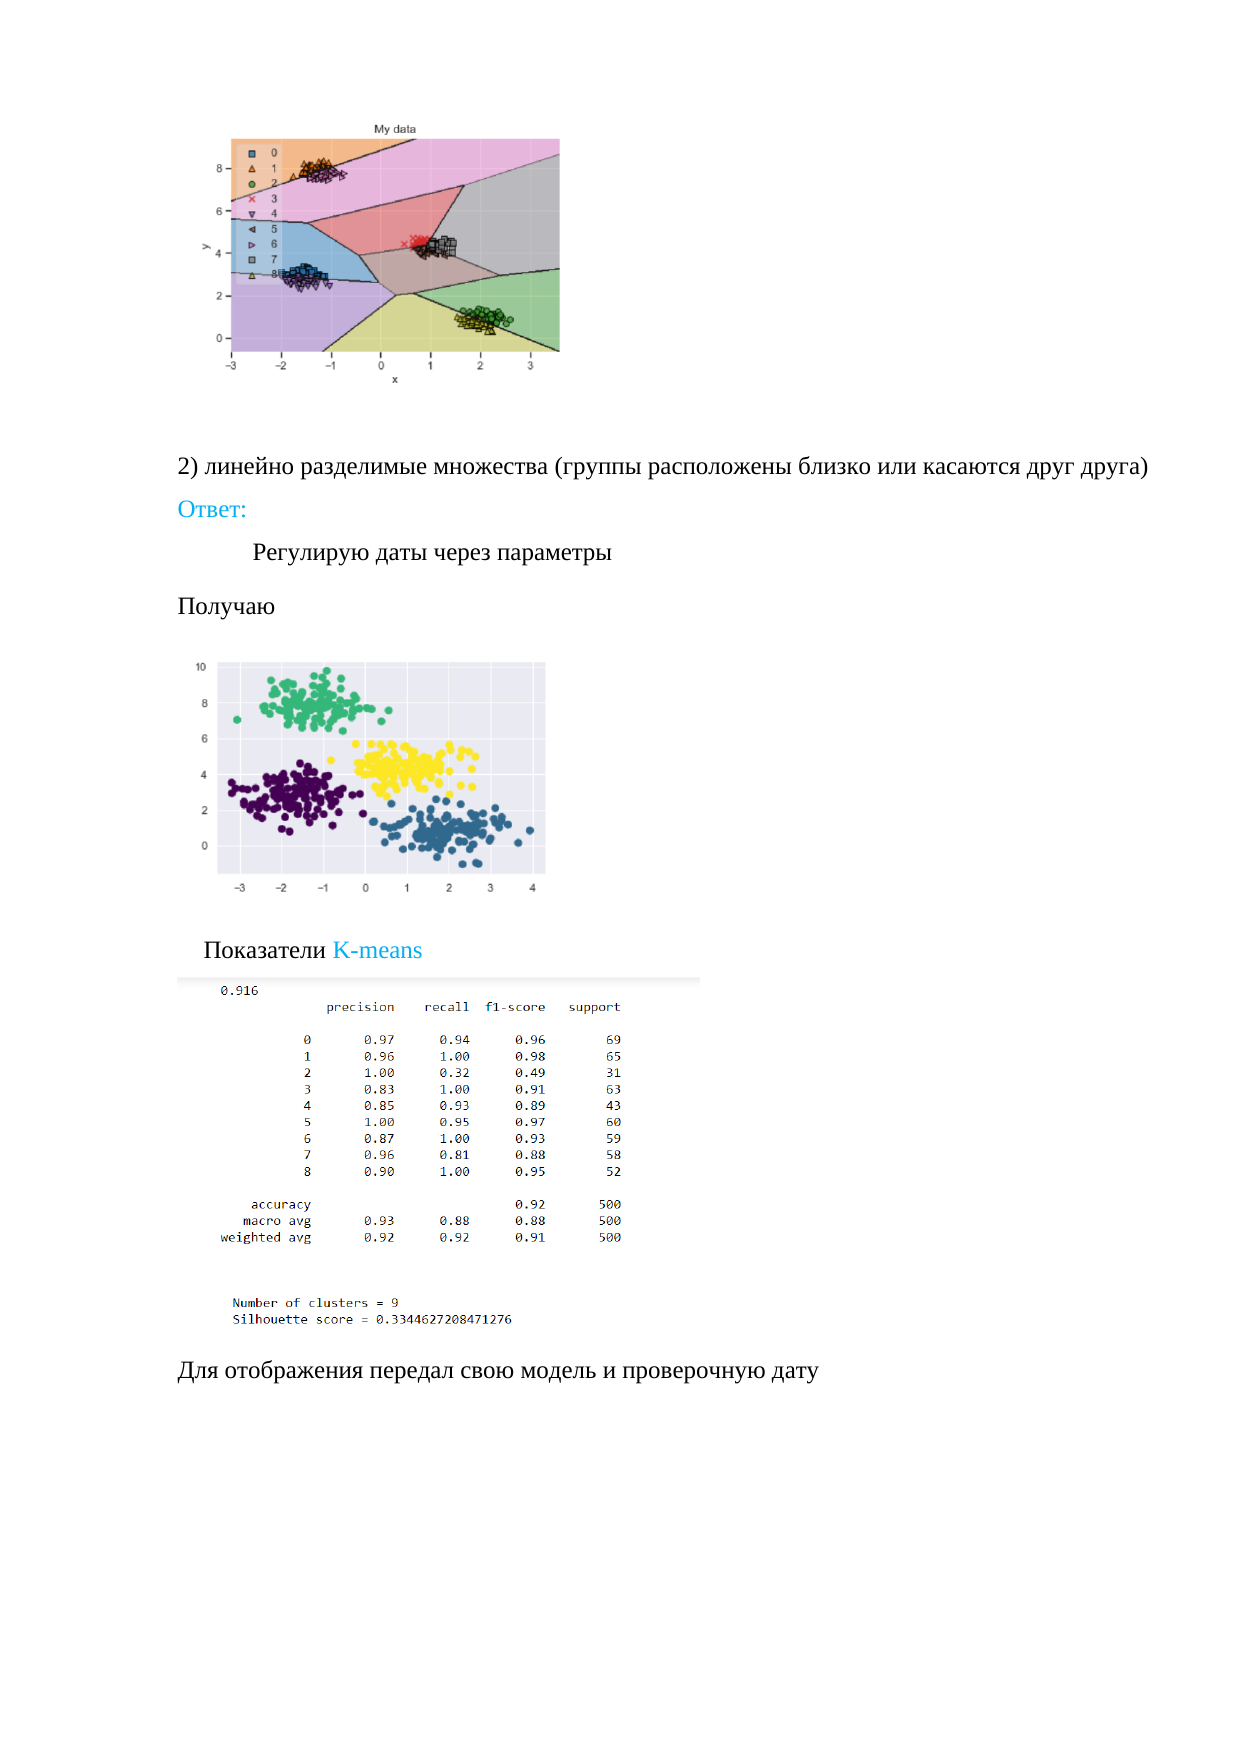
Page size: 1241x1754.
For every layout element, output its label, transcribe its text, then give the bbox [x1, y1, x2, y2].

picture [177, 1280, 563, 1344]
text Для отображения передал свою модель и проверочную дату [177, 1356, 1152, 1384]
list Регулирую даты через параметры [252, 537, 1152, 566]
picture [177, 977, 700, 1269]
text Показатели K-means [203, 935, 1152, 963]
picture [177, 118, 594, 397]
text 2) линейно разделимые множества (группы расположены близко или касаются друг друга) [177, 451, 1152, 480]
text Получаю [177, 591, 1152, 620]
text Ответ: [177, 494, 1152, 523]
picture [177, 645, 555, 910]
